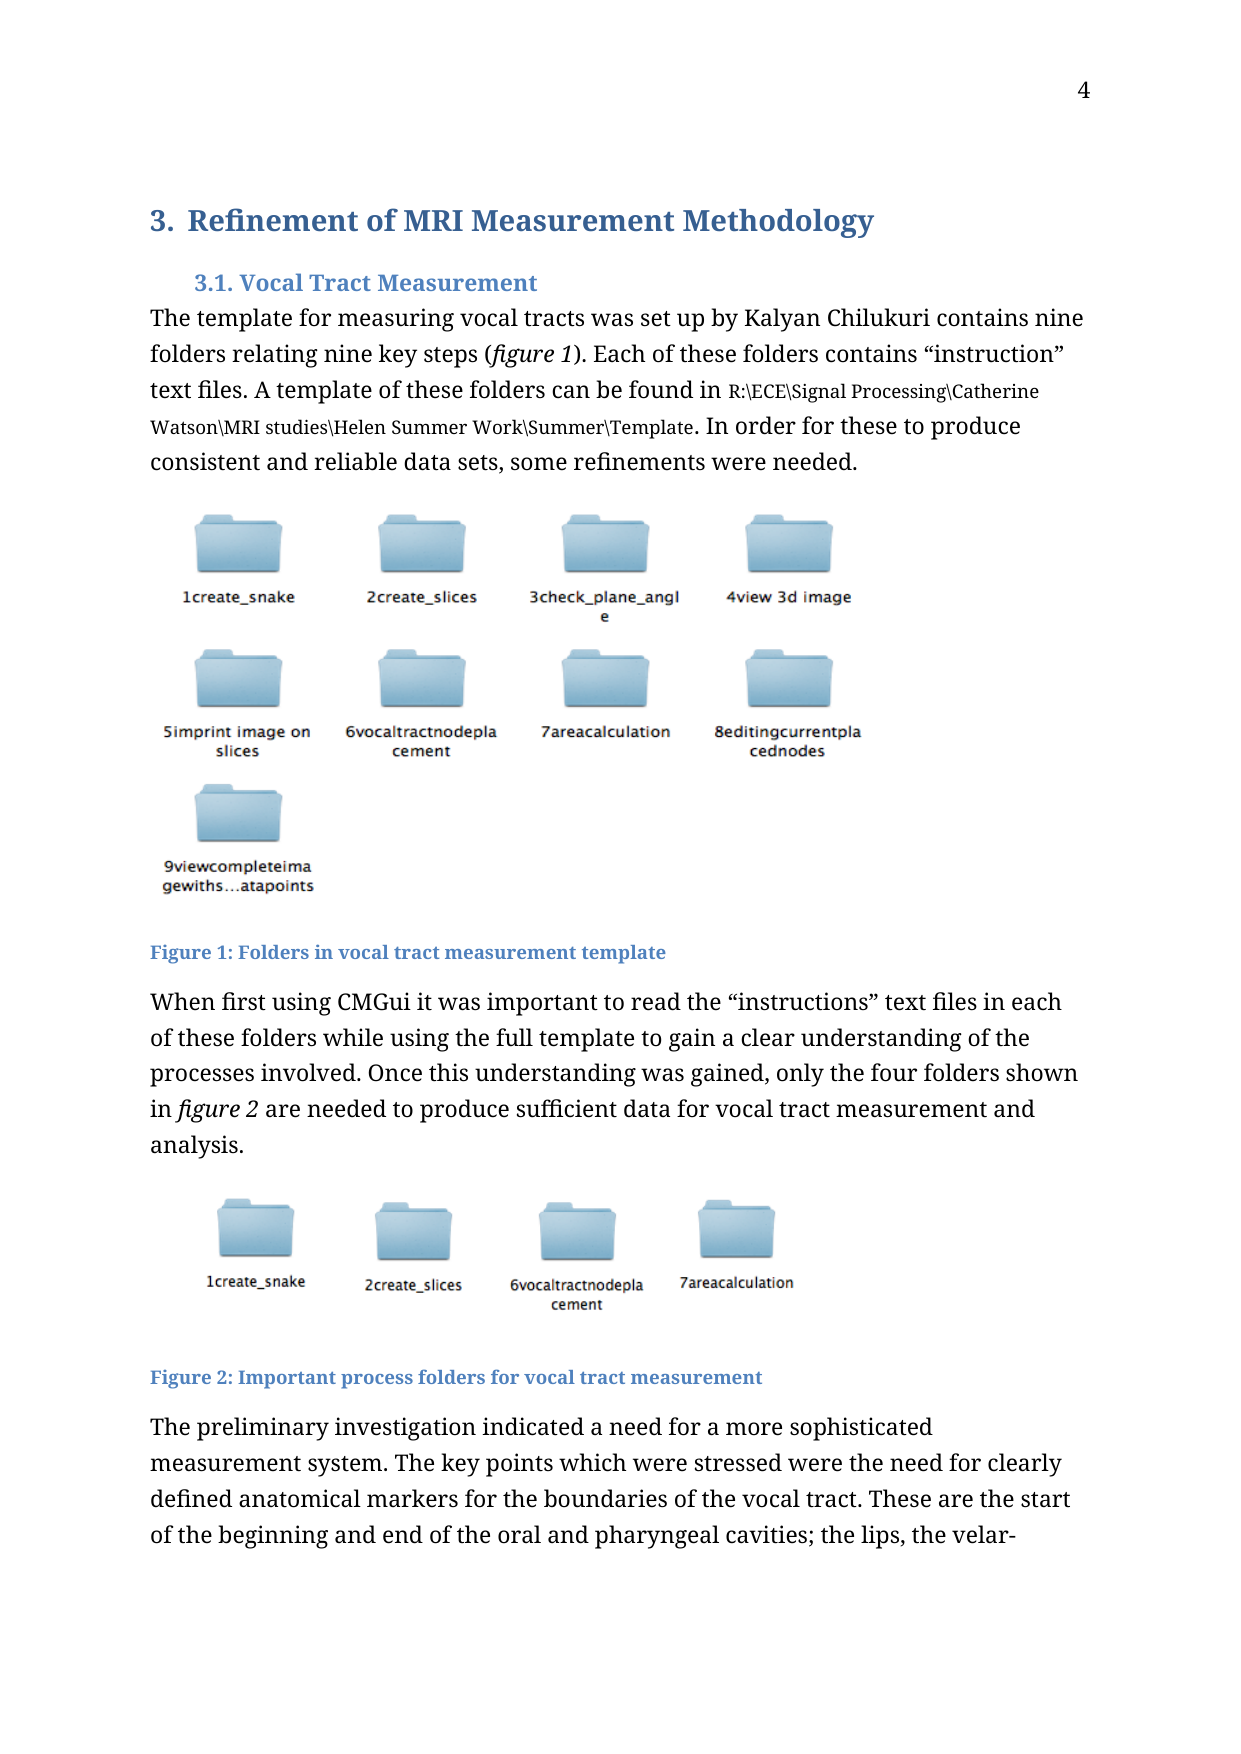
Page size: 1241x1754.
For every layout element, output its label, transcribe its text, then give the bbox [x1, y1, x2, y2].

picture [150, 502, 914, 914]
subtitle Vocal Tract Measurement [194, 266, 1090, 298]
text When first using CMGui it was important to read the “instructions” text files in each of these folders while using the full template to gain a clear understanding of the processes involved. Once this understanding was gained, only the four folders shown in figure 2 are needed to produce sufficient data for vocal tract measurement and analysis. [150, 986, 1090, 1161]
picture [187, 1186, 825, 1339]
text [150, 1411, 1090, 1550]
subtitle Refinement of MRI Measurement Methodology [150, 200, 1090, 240]
text The template for measuring vocal tracts was set up by Kalyan Chilukuri contains nine folders relating nine key steps (figure 1). Each of these folders contains “instruction” text files. A template of these folders can be found in R:\ECE\Signal Processing\Catherine Watson\MRI studies\Helen Summer Work\Summer\Template. In order for these to produce consistent and reliable data sets, some refinements were needed. [150, 302, 1090, 477]
